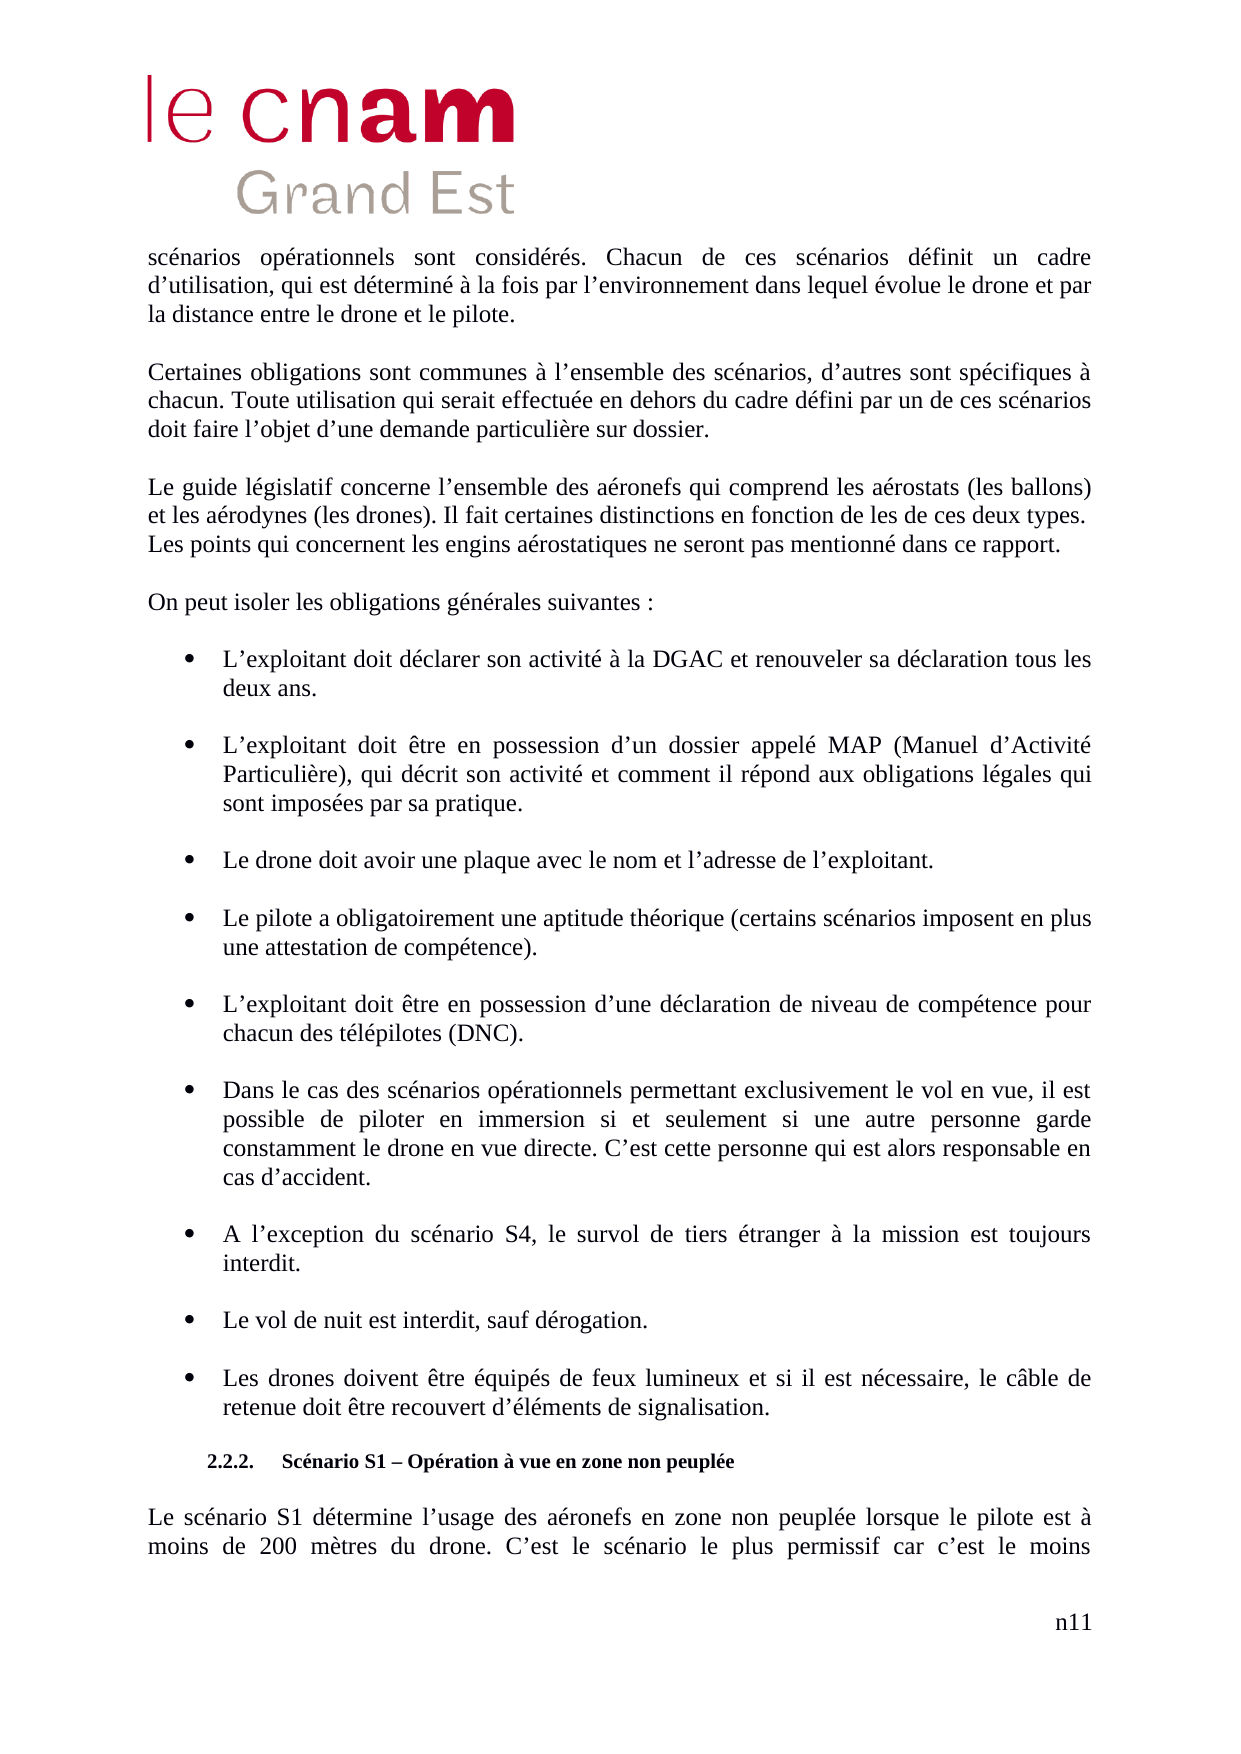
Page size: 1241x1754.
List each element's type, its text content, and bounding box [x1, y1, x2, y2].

list Le vol de nuit est interdit, sauf dérogation. [185, 1306, 1092, 1334]
text Certaines obligations sont communes à l’ensemble des scénarios, d’autres sont spécifiques à chacun. Toute utilisation qui serait effectuée en dehors du cadre défini par un de ces scénarios doit faire l’objet d’une demande particulière sur dossier. [148, 357, 1092, 443]
text Les points qui concernent les engins aérostatiques ne seront pas mentionné dans ce rapport. [148, 529, 1092, 558]
subtitle Scénario S1 – Opération à vue en zone non peuplée [207, 1449, 1092, 1473]
list Dans le cas des scénarios opérationnels permettant exclusivement le vol en vue, il est possible de piloter en immersion si et seulement si une autre personne garde constamment le drone en vue directe. C’est cette personne qui est alors responsable en cas d’accident. [185, 1076, 1092, 1191]
list A l’exception du scénario S4, le survol de tiers étranger à la mission est toujours interdit. [185, 1219, 1092, 1277]
list Le drone doit avoir une plaque avec le nom et l’adresse de l’exploitant. [185, 846, 1092, 874]
text On peut isoler les obligations générales suivantes : [148, 587, 1092, 616]
list L’exploitant doit déclarer son activité à la DGAC et renouveler sa déclaration tous les deux ans. [185, 644, 1092, 702]
list Les drones doivent être équipés de feux lumineux et si il est nécessaire, le câble de retenue doit être recouvert d’éléments de signalisation. [185, 1363, 1092, 1421]
picture [147, 75, 514, 214]
list L’exploitant doit être en possession d’une déclaration de niveau de compétence pour chacun des télépilotes (DNC). [185, 989, 1092, 1047]
list L’exploitant doit être en possession d’un dossier appelé MAP (Manuel d’Activité Particulière), qui décrit son activité et comment il répond aux obligations légales qui sont imposées par sa pratique. [185, 731, 1092, 817]
text Le guide législatif concerne l’ensemble des aéronefs qui comprend les aérostats (les ballons) et les aérodynes (les drones). Il fait certaines distinctions en fonction de les de ces deux types. [148, 472, 1092, 529]
list Le pilote a obligatoirement une aptitude théorique (certains scénarios imposent en plus une attestation de compétence). [185, 903, 1092, 961]
